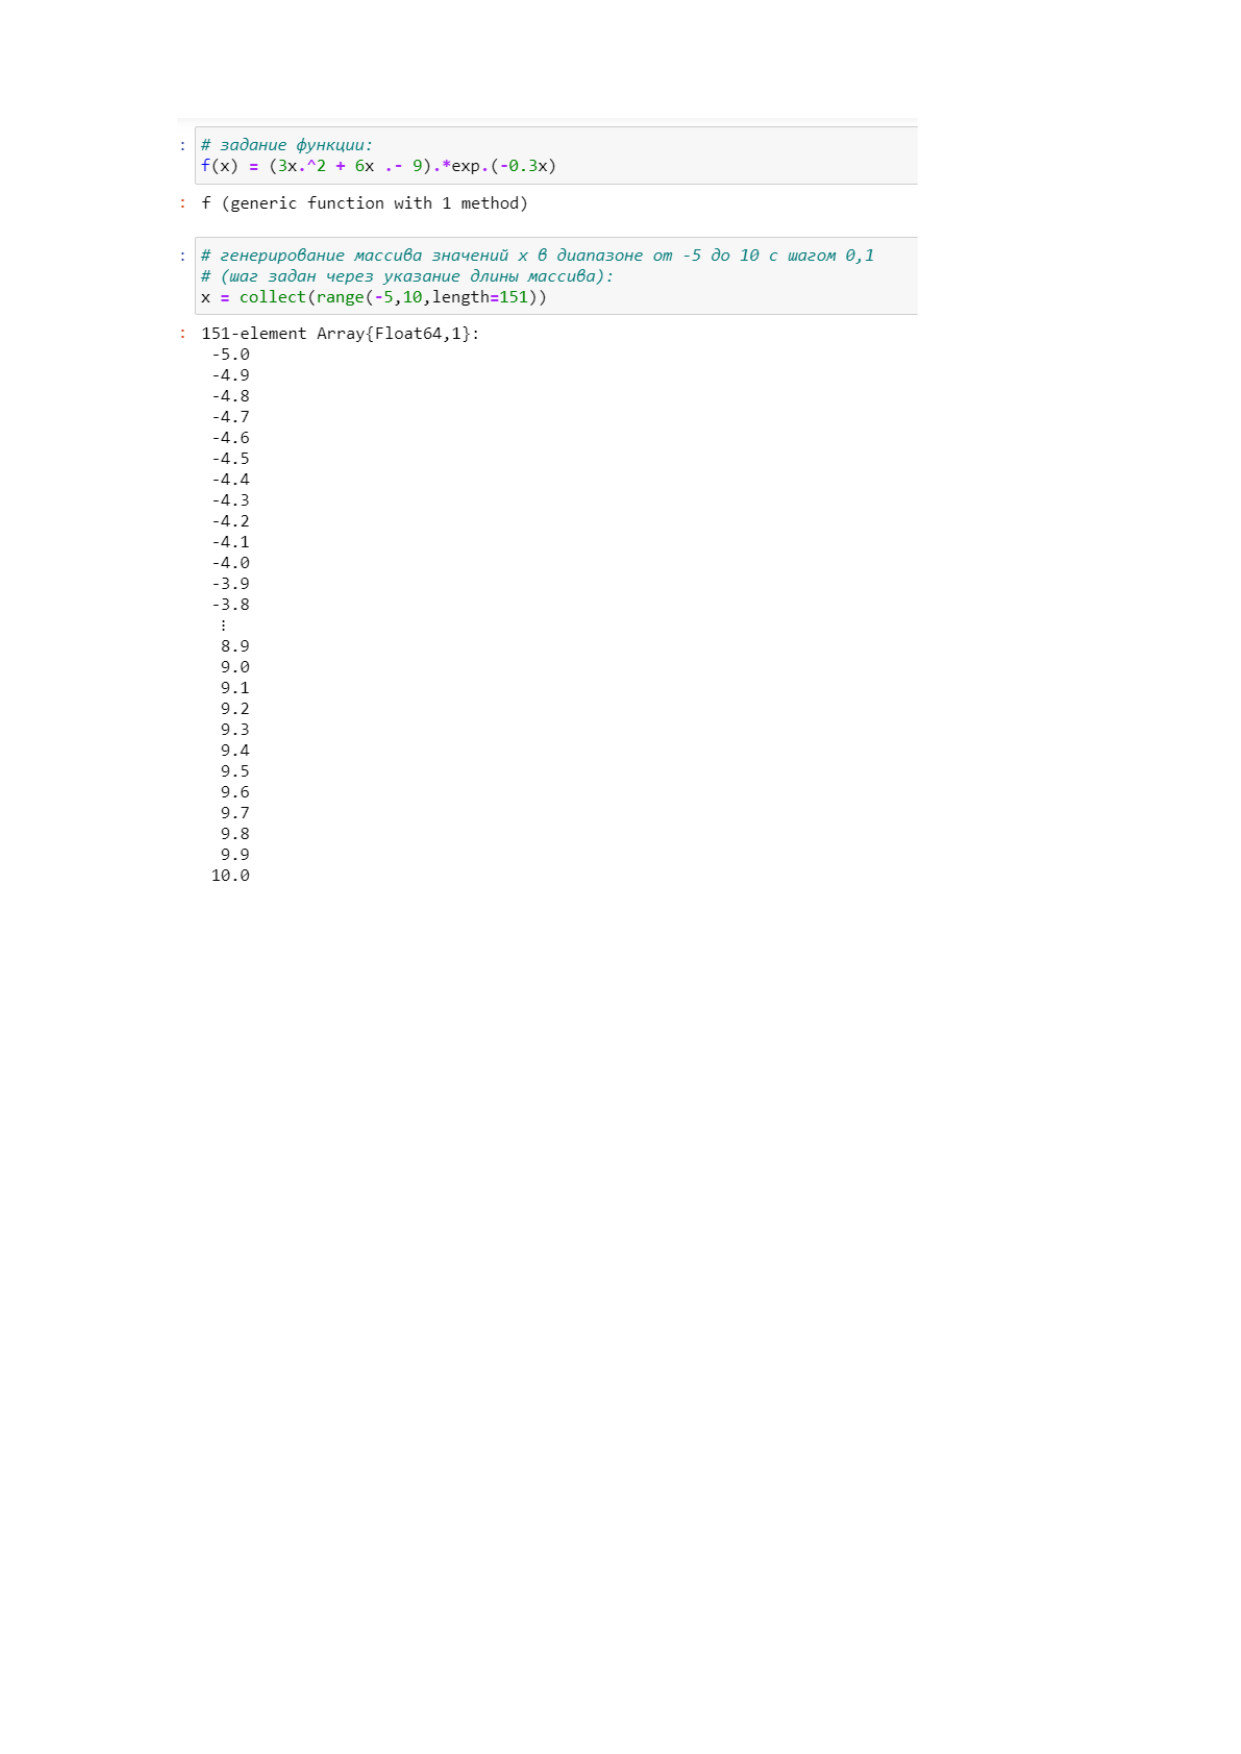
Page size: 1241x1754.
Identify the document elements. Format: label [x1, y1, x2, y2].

picture [177, 118, 918, 909]
